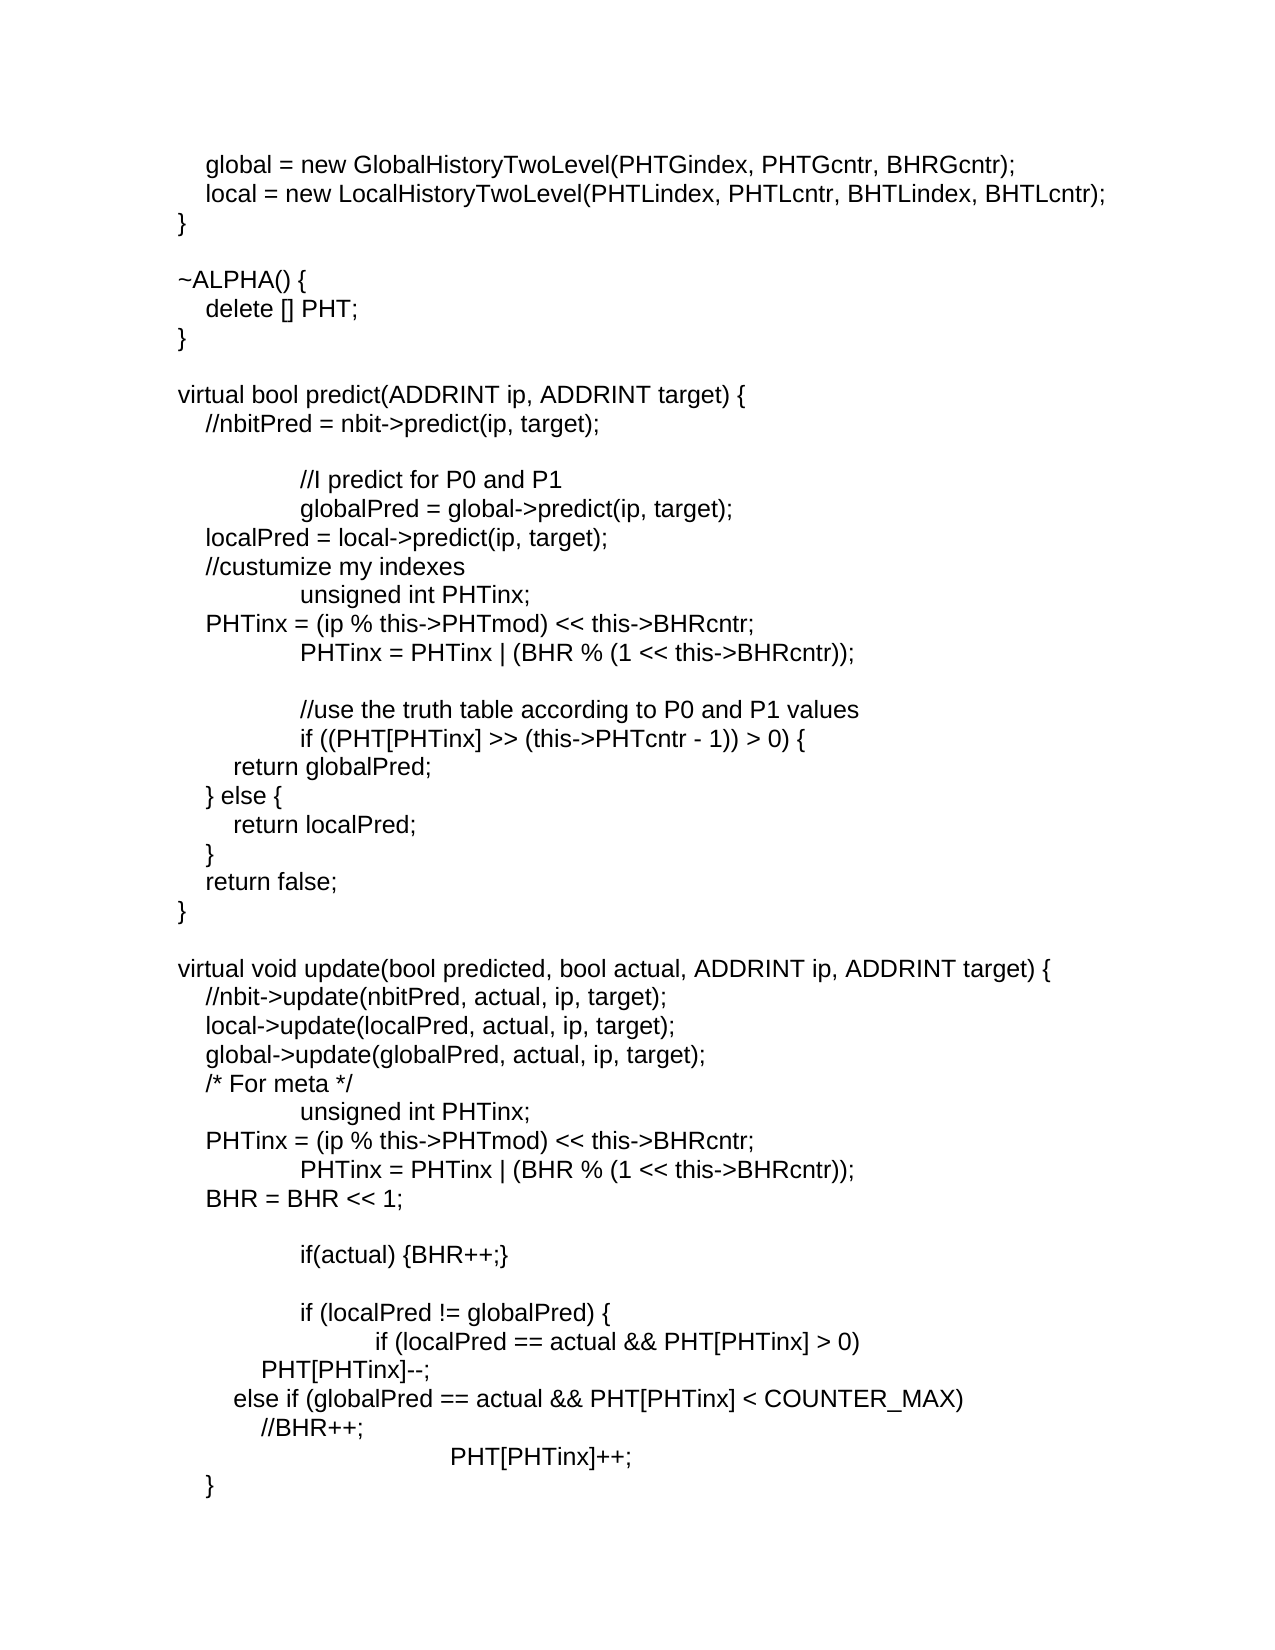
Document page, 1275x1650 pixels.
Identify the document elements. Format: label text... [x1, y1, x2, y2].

text delete [] PHT; [150, 294, 1125, 322]
text return localPred; [150, 810, 1125, 838]
text } [150, 207, 1125, 236]
text PHTinx = PHTinx | (BHR % (1 << this->BHRcntr)); [150, 1155, 1125, 1183]
text globalPred = global->predict(ip, target); [150, 494, 1125, 523]
text if(actual) {BHR++;} [150, 1240, 1125, 1269]
text //nbitPred = nbit->predict(ip, target); [150, 409, 1125, 437]
text PHTinx = PHTinx | (BHR % (1 << this->BHRcntr)); [150, 638, 1125, 667]
text //use the truth table according to P0 and P1 values [150, 695, 1125, 723]
text if ((PHT[PHTinx] >> (this->PHTcntr - 1)) > 0) { [150, 723, 1125, 752]
text } [150, 1470, 1125, 1499]
text BHR = BHR << 1; [150, 1183, 1125, 1212]
text PHT[PHTinx]--; [150, 1355, 1125, 1384]
text ~ALPHA() { [150, 265, 1125, 294]
text } else { [150, 781, 1125, 810]
text return globalPred; [150, 752, 1125, 781]
text unsigned int PHTinx; [150, 581, 1125, 609]
text //I predict for P0 and P1 [150, 466, 1125, 494]
text PHT[PHTinx]++; [150, 1442, 1125, 1470]
text global = new GlobalHistoryTwoLevel(PHTGindex, PHTGcntr, BHRGcntr); [150, 150, 1125, 179]
text } [150, 322, 1125, 351]
text global->update(globalPred, actual, ip, target); [150, 1040, 1125, 1068]
text localPred = local->predict(ip, target); [150, 523, 1125, 552]
text PHTinx = (ip % this->PHTmod) << this->BHRcntr; [150, 1126, 1125, 1155]
text //nbit->update(nbitPred, actual, ip, target); [150, 982, 1125, 1011]
text else if (globalPred == actual && PHT[PHTinx] < COUNTER_MAX) [150, 1384, 1125, 1413]
text //BHR++; [150, 1413, 1125, 1442]
text /* For meta */ [150, 1068, 1125, 1097]
text local = new LocalHistoryTwoLevel(PHTLindex, PHTLcntr, BHTLindex, BHTLcntr); [150, 179, 1125, 207]
text return false; [150, 867, 1125, 896]
text if (localPred != globalPred) { [150, 1298, 1125, 1327]
text } [150, 896, 1125, 925]
text local->update(localPred, actual, ip, target); [150, 1011, 1125, 1040]
text PHTinx = (ip % this->PHTmod) << this->BHRcntr; [150, 609, 1125, 638]
text if (localPred == actual && PHT[PHTinx] > 0) [150, 1327, 1125, 1355]
text unsigned int PHTinx; [150, 1097, 1125, 1126]
text virtual bool predict(ADDRINT ip, ADDRINT target) { [150, 380, 1125, 409]
text //custumize my indexes [150, 552, 1125, 581]
text virtual void update(bool predicted, bool actual, ADDRINT ip, ADDRINT target) { [150, 953, 1125, 982]
text } [150, 838, 1125, 867]
